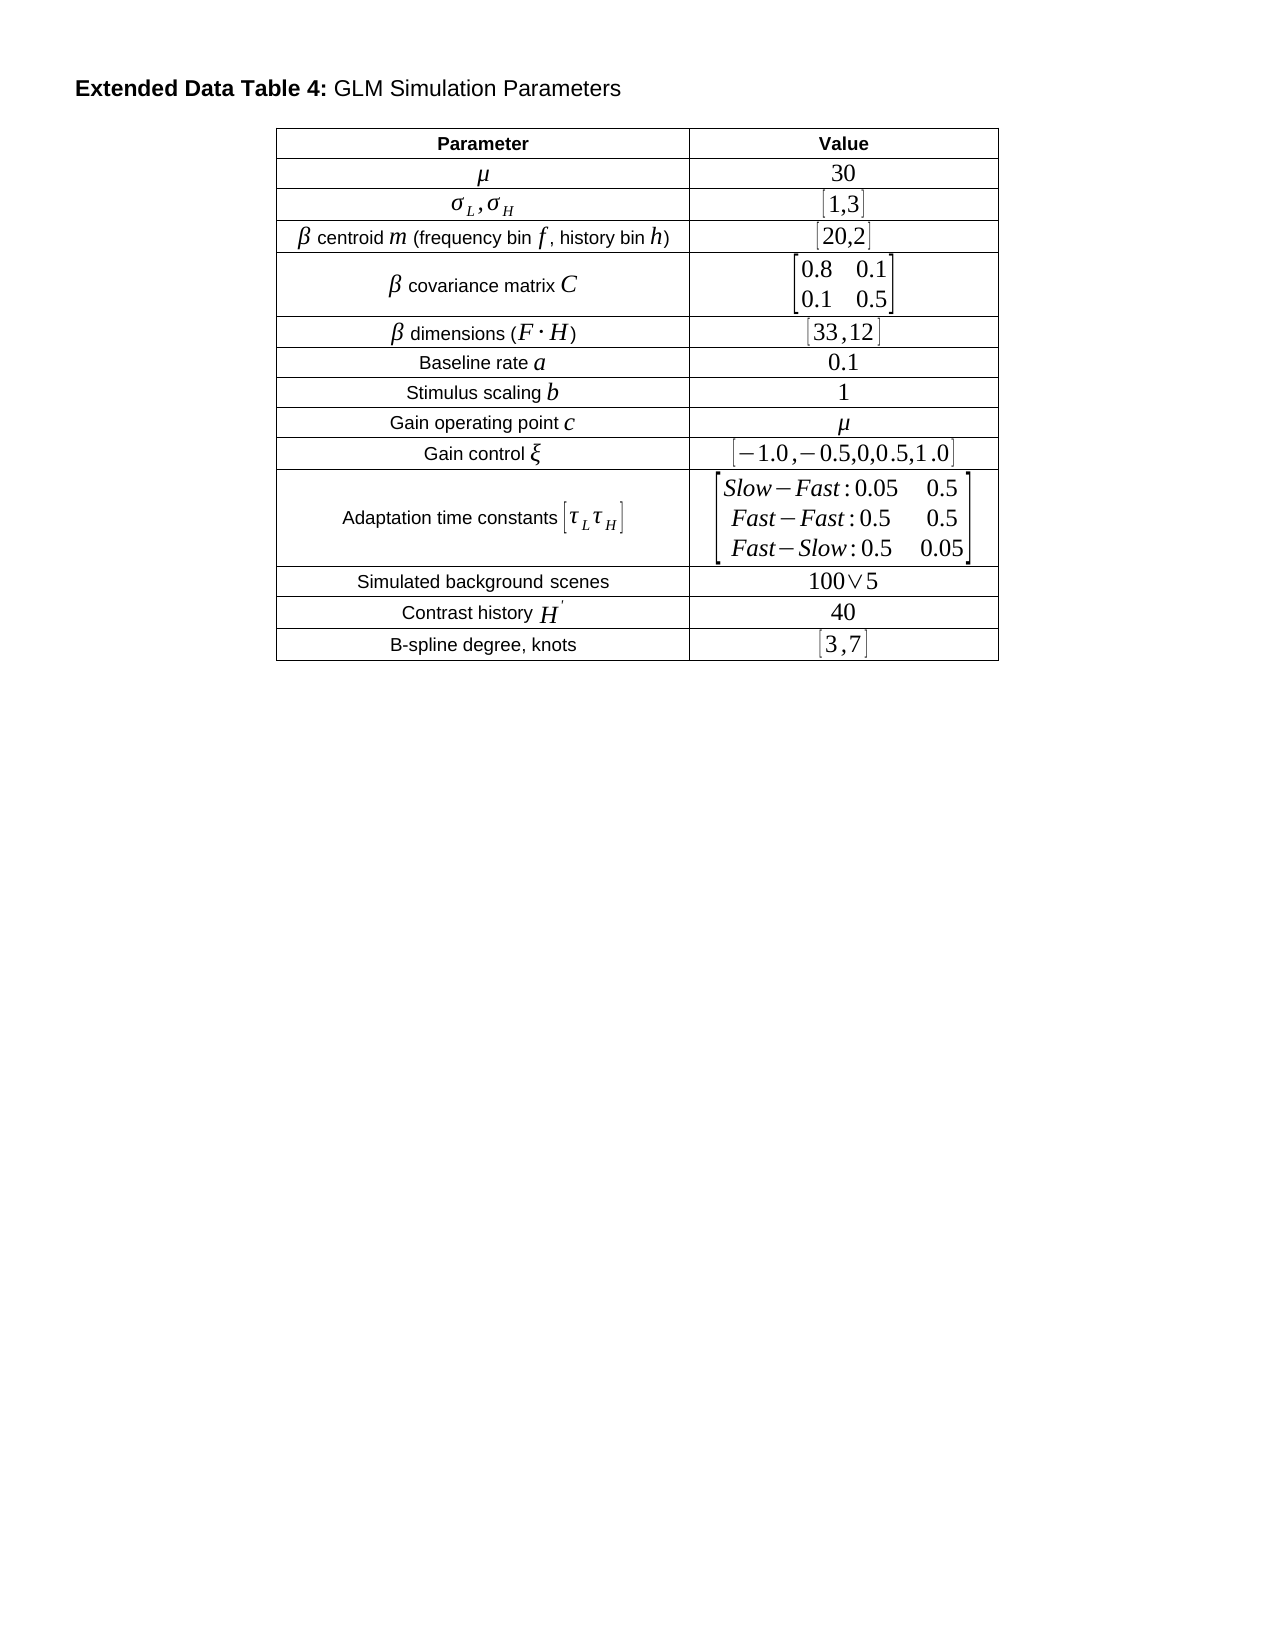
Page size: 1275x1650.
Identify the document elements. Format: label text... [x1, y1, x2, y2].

table_cell [690, 189, 998, 220]
table_cell [690, 378, 998, 407]
table_cell [690, 408, 998, 437]
table_cell covariance matrix [277, 253, 689, 316]
table_cell [690, 221, 998, 252]
table_cell B-spline degree, knots [277, 629, 689, 659]
table_header Value [690, 129, 998, 158]
table_cell [690, 470, 998, 566]
table_cell [690, 159, 998, 188]
table_cell [690, 629, 998, 659]
text Extended Data Table 4: GLM Simulation Parameters [75, 75, 1200, 101]
table_cell [690, 253, 998, 316]
table_cell [690, 438, 998, 469]
table_cell Stimulus scaling [277, 378, 689, 407]
table_cell Adaptation time constants [277, 470, 689, 566]
table_cell Contrast history [277, 597, 689, 628]
table_cell centroid (frequency bin , history bin ) [277, 221, 689, 252]
table_cell Simulated background scenes [277, 567, 689, 596]
table_cell Gain operating point [277, 408, 689, 437]
table_cell dimensions () [277, 317, 689, 347]
table_header Parameter [277, 129, 689, 158]
table_cell Gain control [277, 438, 689, 469]
table_cell Baseline rate [277, 348, 689, 377]
table_cell [690, 567, 998, 596]
table_cell [277, 189, 689, 220]
table_cell [690, 317, 998, 347]
table_cell [690, 597, 998, 628]
table_cell [277, 159, 689, 188]
table_cell [690, 348, 998, 377]
